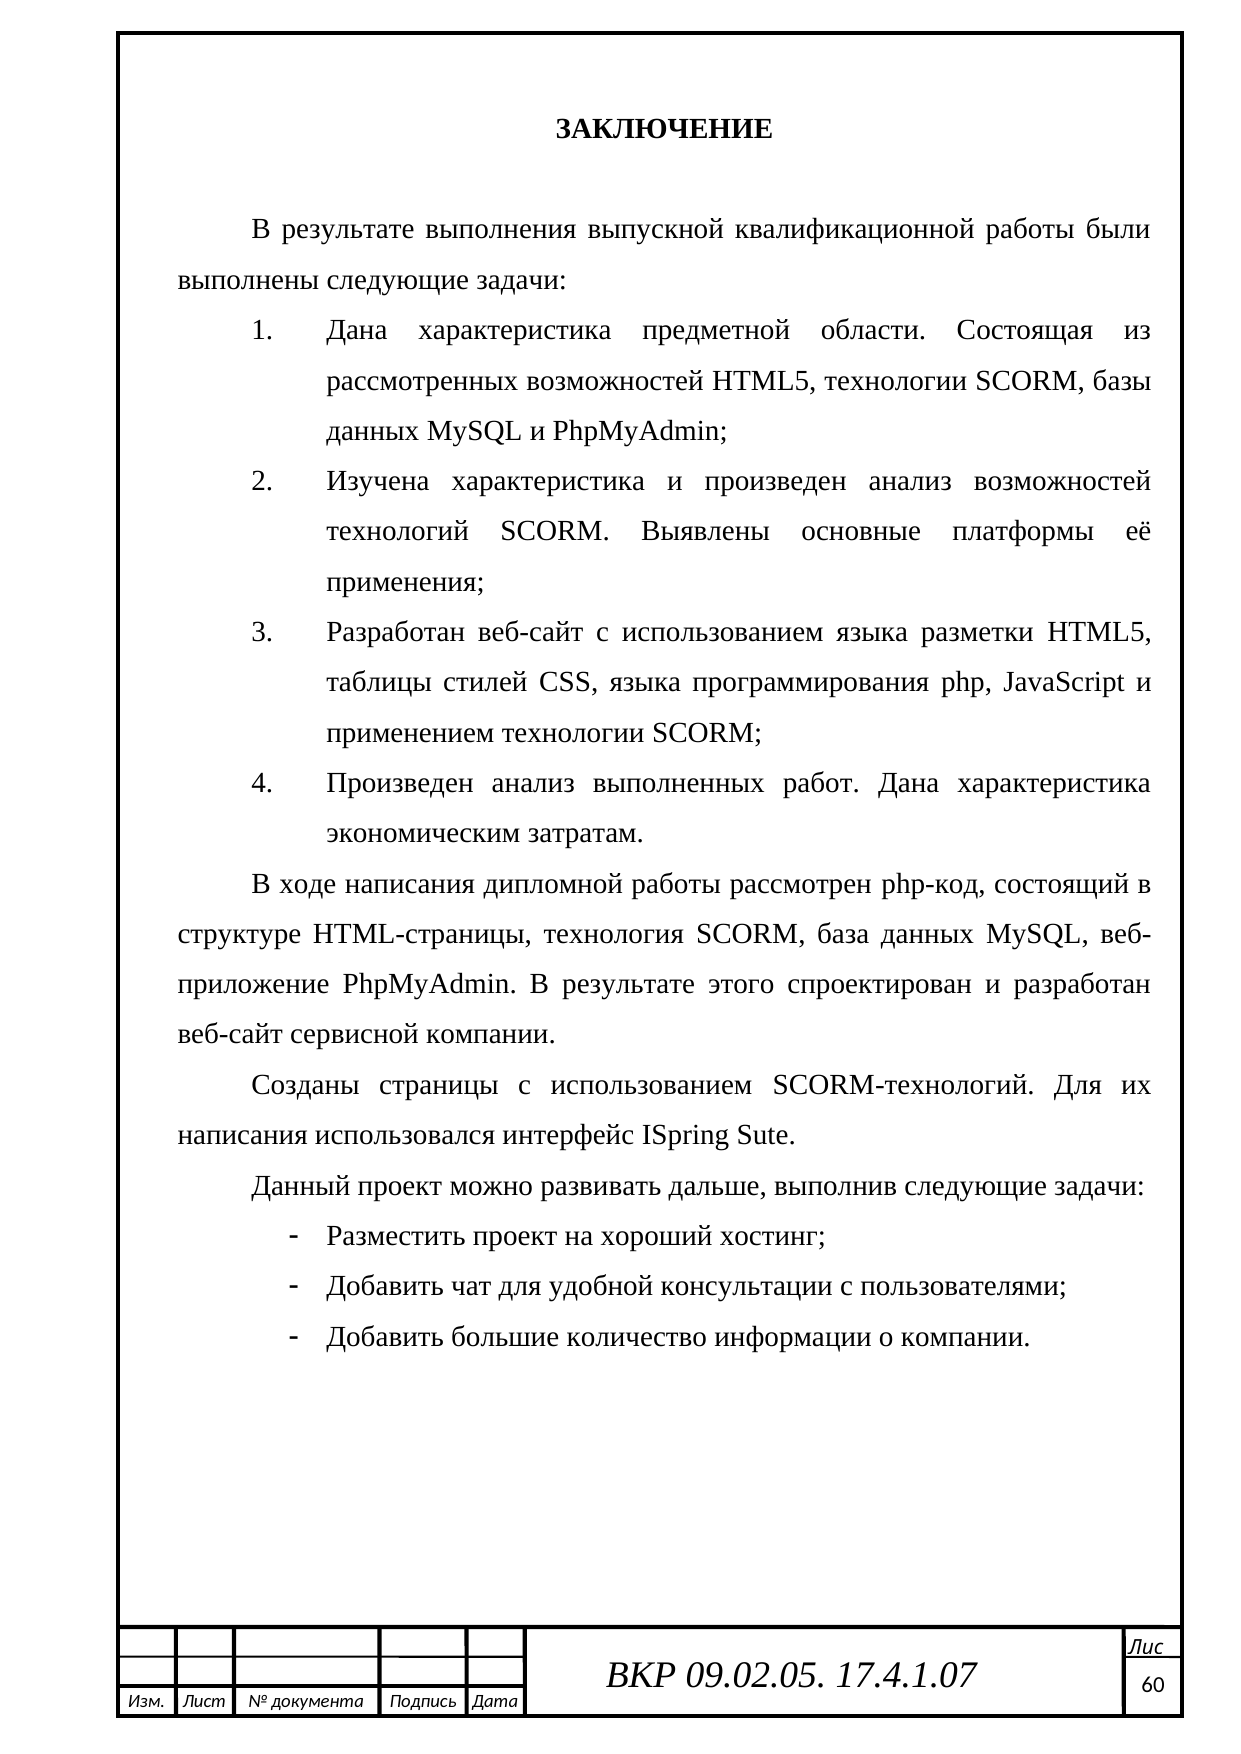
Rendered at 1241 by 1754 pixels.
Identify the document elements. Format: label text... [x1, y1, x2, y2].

list Разместить проект на хороший хостинг; [288, 1218, 1152, 1252]
list ЗАКЛЮЧЕНИЕ [177, 111, 1152, 145]
text Созданы страницы с использованием SCORM-технологий. Для их написания использовался интерфейс ISpring Sute. [177, 1067, 1152, 1151]
list Дана характеристика предметной области. Состоящая из рассмотренных возможностей HTML5, технологии SCORM, базы данных MySQL и PhpMyAdmin; [251, 312, 1152, 446]
list Изучена характеристика и произведен анализ возможностей технологий SCORM. Выявлены основные платформы её применения; [251, 463, 1152, 597]
list Разработан веб-сайт с использованием языка разметки HTML5, таблицы стилей CSS, языка программирования php, JavaScript и применением технологии SCORM; [251, 614, 1152, 748]
list В ходе написания дипломной работы рассмотрен php-код, состоящий в структуре HTML-страницы, технология SCORM, база данных MySQL, веб-приложение PhpMyAdmin. В результате этого спроектирован и разработан веб-сайт сервисной компании. [177, 866, 1152, 1050]
text Данный проект можно развивать дальше, выполнив следующие задачи: [177, 1168, 1152, 1201]
list Произведен анализ выполненных работ. Дана характеристика экономическим затратам. [251, 765, 1152, 849]
list Добавить чат для удобной консультации с пользователями; [288, 1268, 1152, 1302]
text В результате выполнения выпускной квалификационной работы были выполнены следующие задачи: [177, 212, 1152, 296]
list Добавить большие количество информации о компании. [288, 1319, 1152, 1352]
